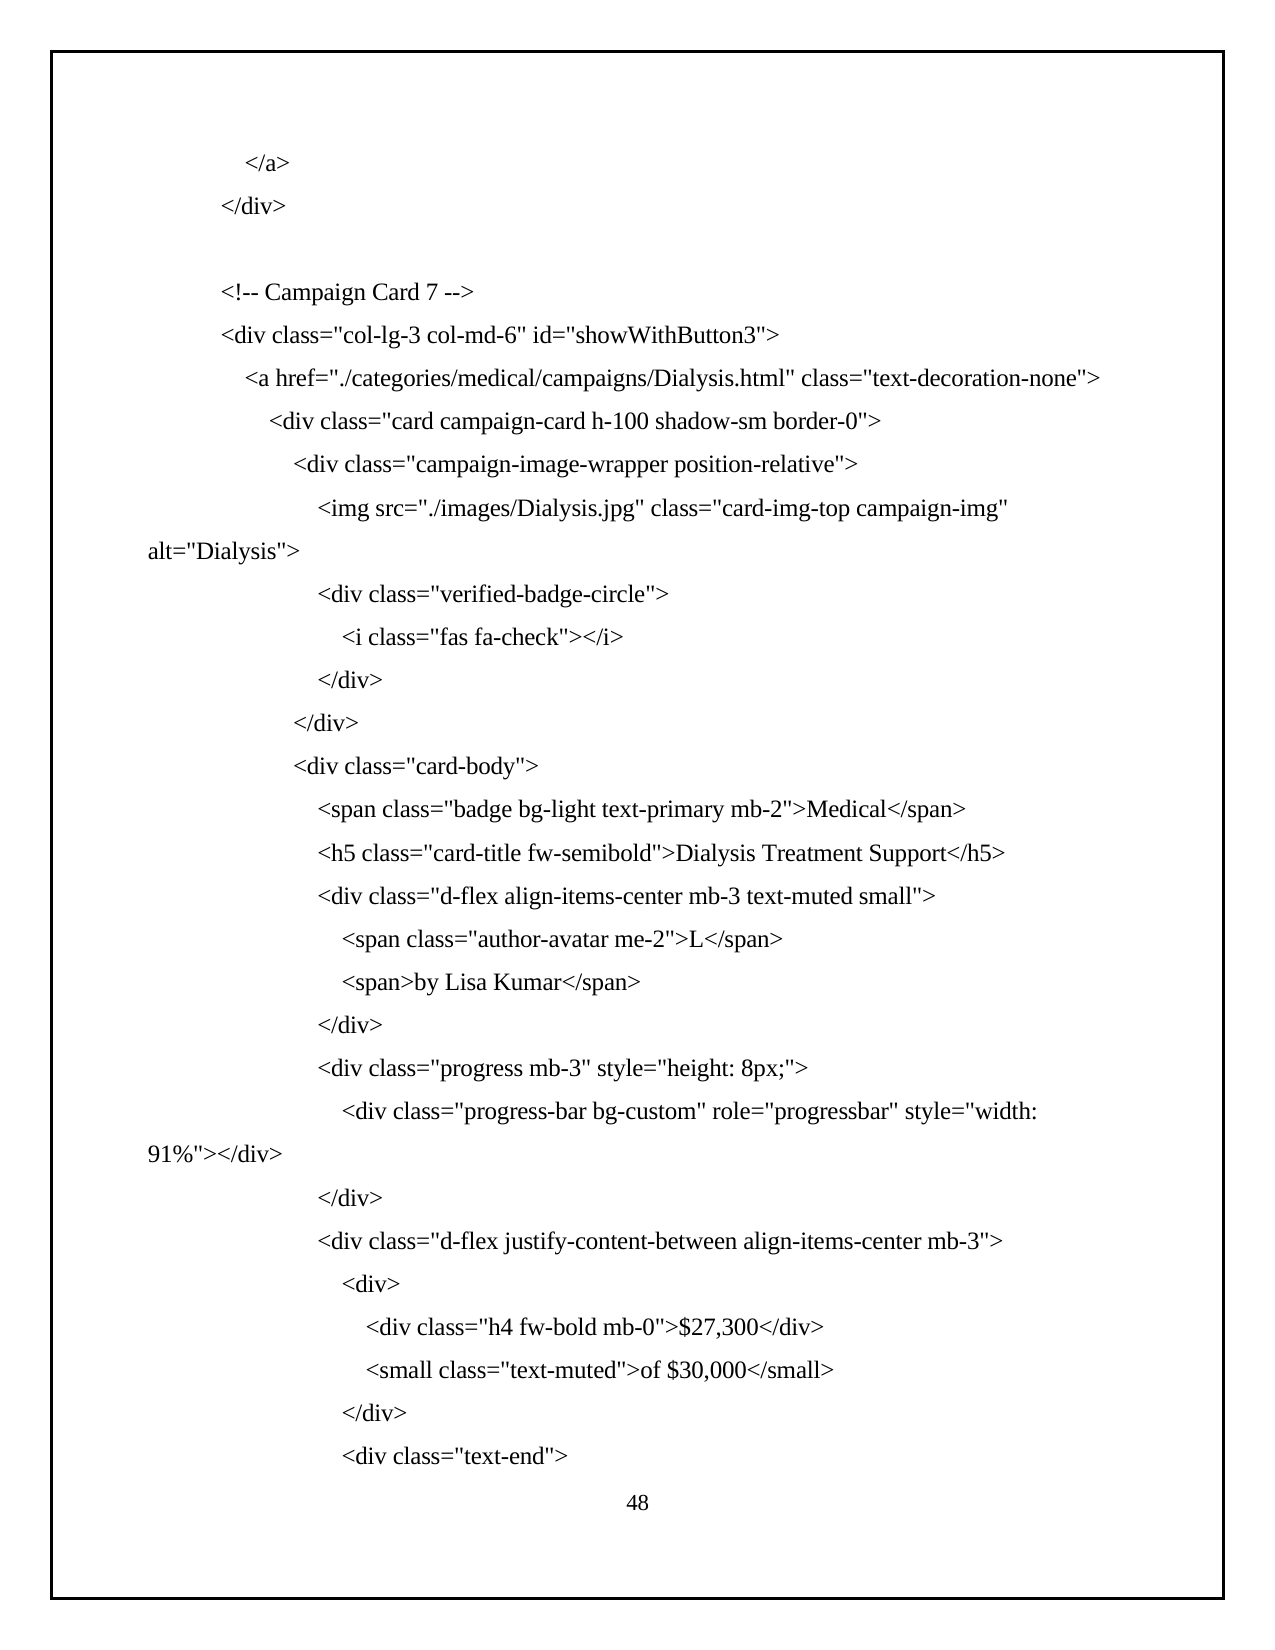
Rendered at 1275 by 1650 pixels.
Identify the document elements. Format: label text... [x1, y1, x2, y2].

text <h5 class="card-title fw-semibold">Dialysis Treatment Support</h5> [148, 838, 1127, 866]
text </div> [148, 665, 1127, 694]
text </div> [148, 191, 1127, 219]
text <div class="d-flex align-items-center mb-3 text-muted small"> [148, 881, 1127, 909]
text <!-- Campaign Card 7 --> [148, 277, 1127, 306]
text <span class="badge bg-light text-primary mb-2">Medical</span> [148, 794, 1127, 823]
text <div class="d-flex justify-content-between align-items-center mb-3"> [148, 1226, 1127, 1254]
text <img src="./images/Dialysis.jpg" class="card-img-top campaign-img" alt="Dialysis"> [148, 493, 1127, 564]
text <div class="verified-badge-circle"> [148, 579, 1127, 608]
text </div> [148, 1183, 1127, 1211]
text <div class="campaign-image-wrapper position-relative"> [148, 449, 1127, 478]
text <div> [148, 1269, 1127, 1298]
text <i class="fas fa-check"></i> [148, 622, 1127, 651]
text <small class="text-muted">of $30,000</small> [148, 1355, 1127, 1384]
text </div> [148, 708, 1127, 737]
text <div class="text-end"> [148, 1441, 1127, 1470]
text </a> [148, 148, 1127, 176]
text <div class="progress mb-3" style="height: 8px;"> [148, 1053, 1127, 1082]
text </div> [148, 1010, 1127, 1039]
text <span>by Lisa Kumar</span> [148, 967, 1127, 996]
text <div class="h4 fw-bold mb-0">$27,300</div> [148, 1312, 1127, 1341]
text <a href="./categories/medical/campaigns/Dialysis.html" class="text-decoration-none"> [148, 363, 1127, 392]
text <span class="author-avatar me-2">L</span> [148, 924, 1127, 953]
text <div class="card campaign-card h-100 shadow-sm border-0"> [148, 406, 1127, 435]
text <div class="progress-bar bg-custom" role="progressbar" style="width: 91%"></div> [148, 1096, 1127, 1168]
text <div class="col-lg-3 col-md-6" id="showWithButton3"> [148, 320, 1127, 349]
text <div class="card-body"> [148, 751, 1127, 780]
text </div> [148, 1398, 1127, 1427]
